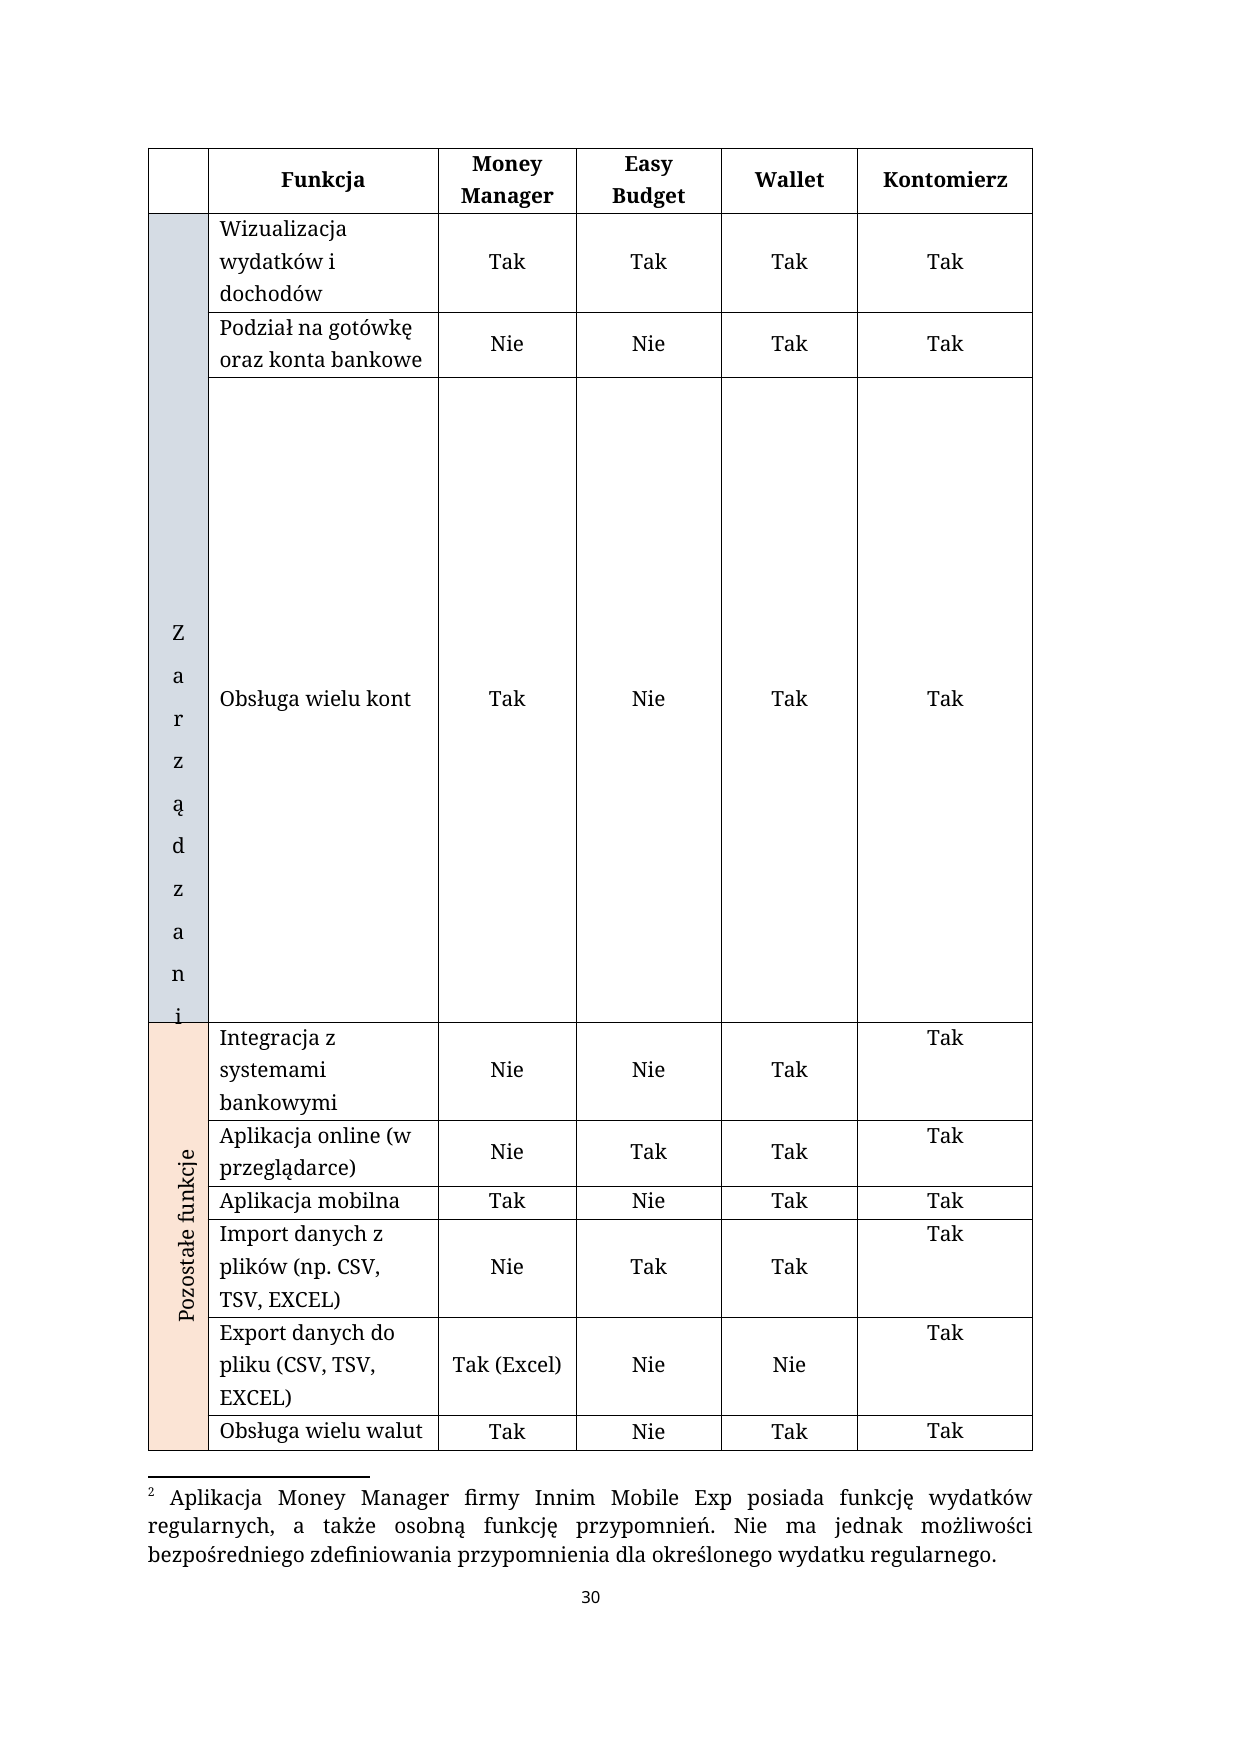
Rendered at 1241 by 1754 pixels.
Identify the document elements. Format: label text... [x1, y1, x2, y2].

table_cell Tak [858, 1416, 1032, 1450]
table_cell Nie [439, 1220, 576, 1317]
table_cell Tak [722, 1187, 857, 1218]
table_cell Pozostałe funkcje [149, 1023, 208, 1450]
table_header Kontomierz [858, 149, 1032, 213]
table_cell Tak [722, 1220, 857, 1317]
table_cell Tak [858, 1023, 1032, 1120]
table_cell Tak [722, 1121, 857, 1186]
table_cell Nie [439, 1023, 576, 1120]
table_cell Nie [577, 378, 721, 1022]
table_cell Obsługa wielu walut [209, 1416, 438, 1450]
table_cell Tak [858, 1187, 1032, 1218]
table_cell Tak [858, 1318, 1032, 1415]
table_cell Nie [577, 1187, 721, 1218]
table_cell Tak [722, 313, 857, 377]
table_cell Tak [722, 378, 857, 1022]
table_cell Integracja z systemami bankowymi [209, 1023, 438, 1120]
table_cell Tak [858, 1121, 1032, 1186]
table_cell Obsługa wielu kont [209, 378, 438, 1022]
table_cell Tak [577, 1121, 721, 1186]
table_cell Export danych do pliku (CSV, TSV, EXCEL) [209, 1318, 438, 1415]
table_header [149, 149, 208, 213]
table_cell Tak [722, 1023, 857, 1120]
table_cell Import danych z plików (np. CSV, TSV, EXCEL) [209, 1220, 438, 1317]
table_cell Tak [858, 313, 1032, 377]
table_cell Nie [577, 1416, 721, 1450]
table_cell Tak (Excel) [439, 1318, 576, 1415]
table_cell Tak [577, 214, 721, 312]
table_cell Tak [577, 1220, 721, 1317]
table_cell Nie [577, 313, 721, 377]
table_cell Tak [439, 1187, 576, 1218]
table_cell Tak [439, 1416, 576, 1450]
table_cell Nie [439, 1121, 576, 1186]
table_cell Podział na gotówkę oraz konta bankowe [209, 313, 438, 377]
table_header Money Manager [439, 149, 576, 213]
table_header Easy Budget [577, 149, 721, 213]
table_cell Tak [722, 214, 857, 312]
table_cell Nie [577, 1023, 721, 1120]
table_cell Tak [858, 1220, 1032, 1317]
table_header Funkcja [209, 149, 438, 213]
table_cell Aplikacja online (w przeglądarce) [209, 1121, 438, 1186]
table_cell Nie [577, 1318, 721, 1415]
table_cell Wizualizacja wydatków i dochodów [209, 214, 438, 312]
table_cell Nie [722, 1318, 857, 1415]
table_cell Tak [439, 214, 576, 312]
table_cell Tak [858, 378, 1032, 1022]
table_header Wallet [722, 149, 857, 213]
table_cell Tak [722, 1416, 857, 1450]
table_cell Tak [439, 378, 576, 1022]
table_cell Tak [858, 214, 1032, 312]
table_cell Aplikacja mobilna [209, 1187, 438, 1218]
table_cell Nie [439, 313, 576, 377]
